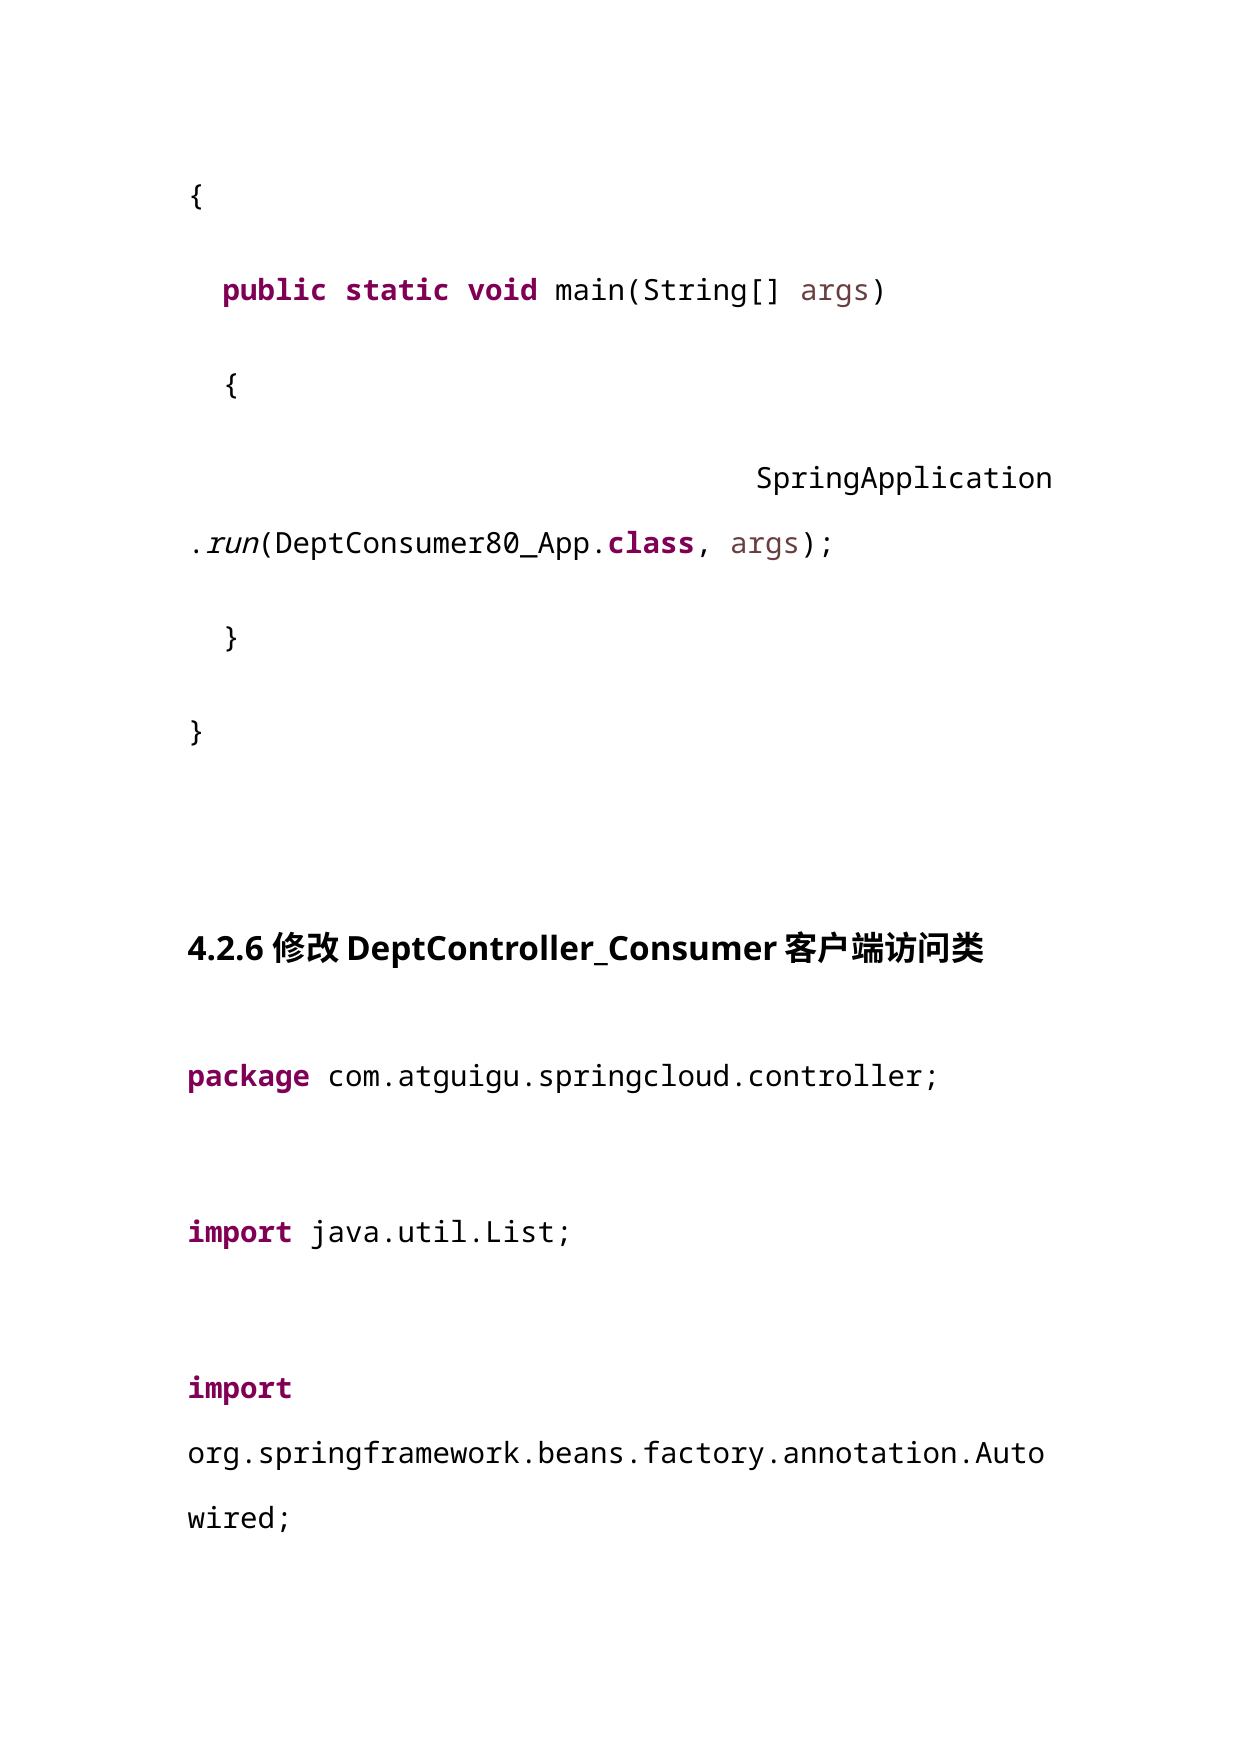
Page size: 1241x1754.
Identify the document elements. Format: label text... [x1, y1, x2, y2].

text SpringApplication.run(DeptConsumer80_App.class, args); [187, 444, 1053, 574]
text { [187, 162, 1053, 227]
text } [187, 604, 1053, 669]
text 修改DeptController_Consumer客户端访问类 [187, 913, 1053, 978]
text import org.springframework.beans.factory.annotation.Autowired; [187, 1354, 1053, 1549]
text package com.atguigu.springcloud.controller; [187, 1043, 1053, 1108]
text { [187, 350, 1053, 415]
text public static void main(String[] args) [187, 256, 1053, 321]
text import java.util.List; [187, 1198, 1053, 1263]
text } [187, 698, 1053, 763]
